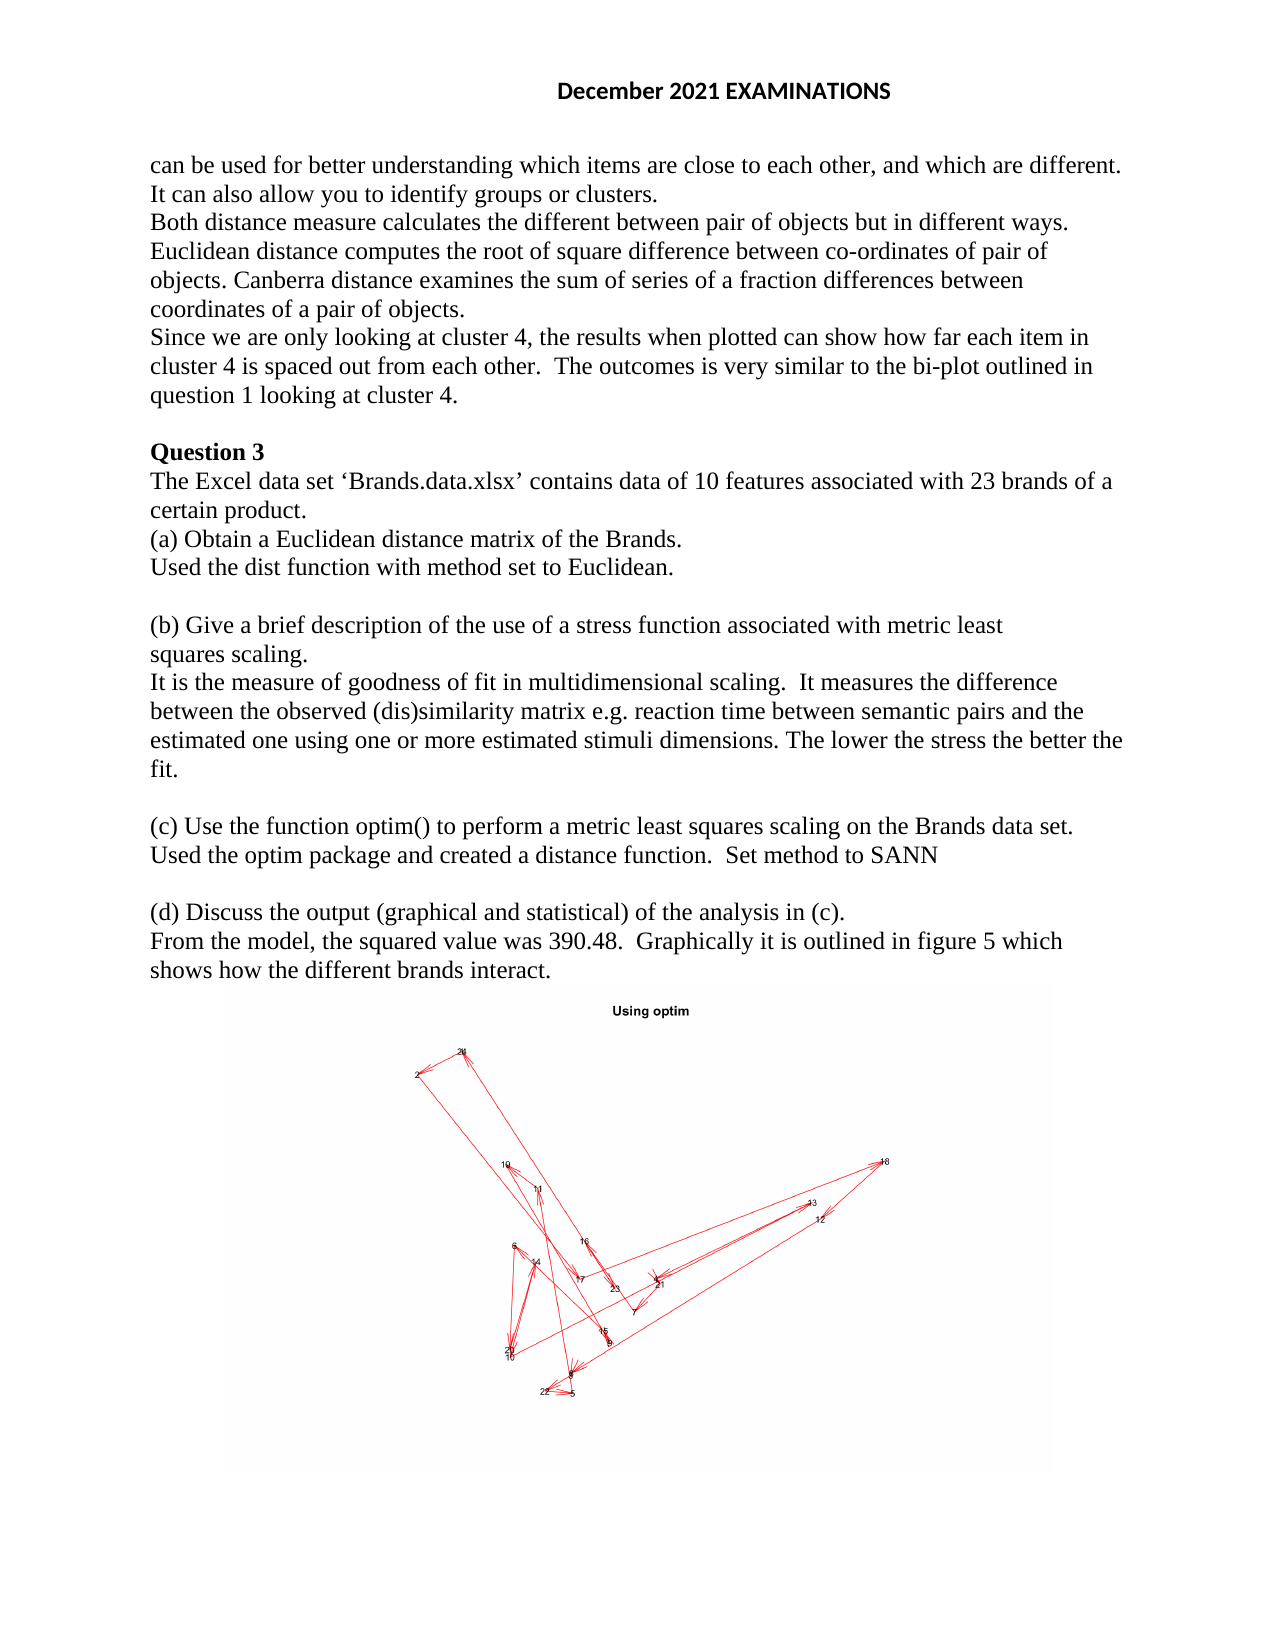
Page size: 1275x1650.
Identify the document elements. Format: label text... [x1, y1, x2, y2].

text (d) Discuss the output (graphical and statistical) of the analysis in (c). [150, 897, 1125, 926]
text Since we are only looking at cluster 4, the results when plotted can show how far each item in cluster 4 is spaced out from each other. The outcomes is very similar to the bi-plot outlined in question 1 looking at cluster 4. [150, 322, 1125, 409]
text Used the dist function with method set to Euclidean. [150, 552, 1125, 581]
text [150, 150, 1125, 207]
text The Excel data set ‘Brands.data.xlsx’ contains data of 10 features associated with 23 brands of a certain product. [150, 466, 1125, 524]
text squares scaling. [150, 639, 1125, 667]
text It is the measure of goodness of fit in multidimensional scaling. It measures the difference between the observed (dis)similarity matrix e.g. reaction time between semantic pairs and the estimated one using one or more estimated stimuli dimensions. The lower the stress the better the fit. [150, 667, 1125, 782]
text Used the optim package and created a distance function. Set method to SANN [150, 840, 1125, 869]
text (c) Use the function optim() to perform a metric least squares scaling on the Brands data set. [150, 811, 1125, 840]
text Both distance measure calculates the different between pair of objects but in different ways. Euclidean distance computes the root of square difference between co-ordinates of pair of objects. Canberra distance examines the sum of series of a fraction differences between coordinates of a pair of objects. [150, 207, 1125, 322]
text From the model, the squared value was 390.48. Graphically it is outlined in figure 5 which shows how the different brands interact. [150, 926, 1125, 984]
text (a) Obtain a Euclidean distance matrix of the Brands. [150, 524, 1125, 552]
text (b) Give a brief description of the use of a stress function associated with metric least [150, 610, 1125, 639]
picture [221, 983, 1054, 1475]
text Question 3 [150, 437, 1125, 466]
